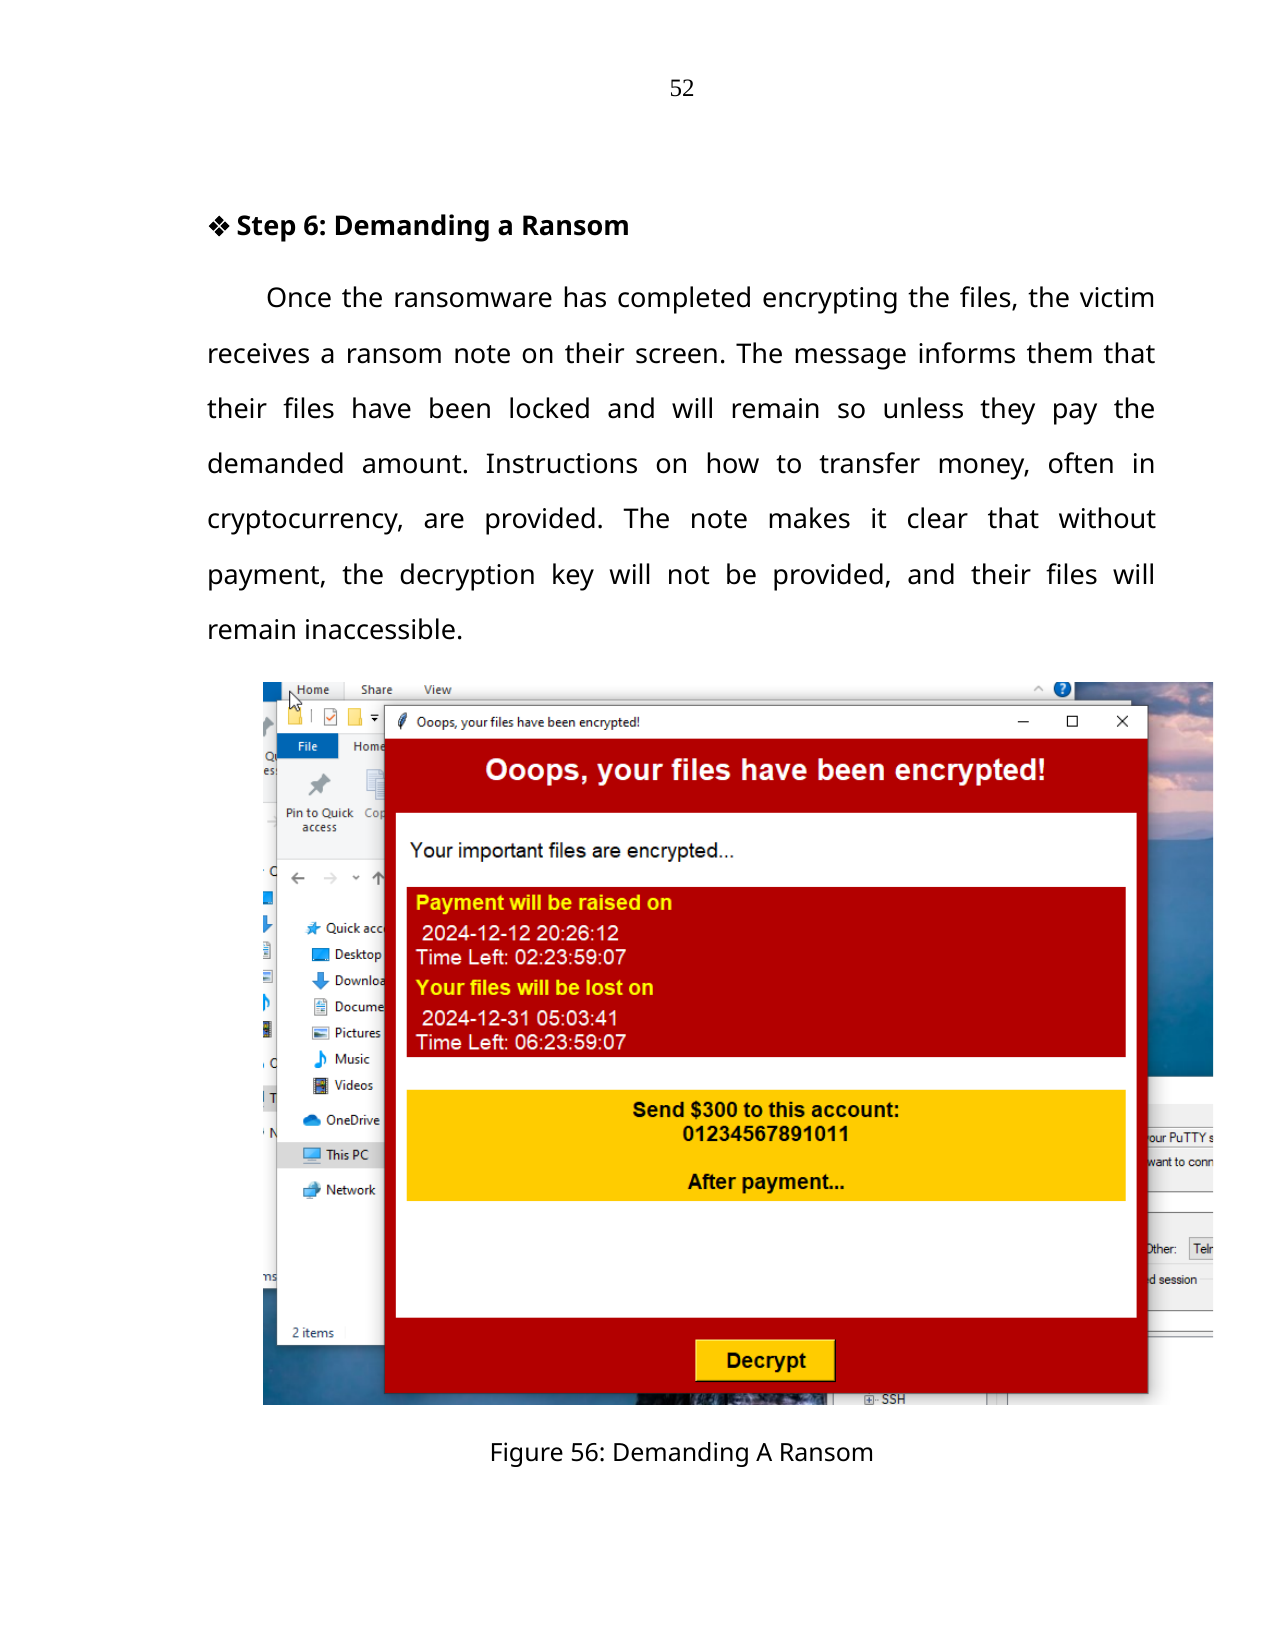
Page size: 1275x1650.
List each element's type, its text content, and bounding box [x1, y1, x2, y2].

text Figure 56: Demanding A Ransom [207, 1435, 1157, 1469]
text Once the ransomware has completed encrypting the files, the victim receives a ransom note on their screen. The message informs them that their files have been locked and will remain so unless they pay the demanded amount. Instructions on how to transfer money, often in cryptocurrency, are provided. The note makes it clear that without payment, the decryption key will not be provided, and their files will remain inaccessible. [207, 279, 1157, 647]
list Step 6: Demanding a Ransom [207, 207, 1157, 244]
picture [263, 682, 1214, 1405]
